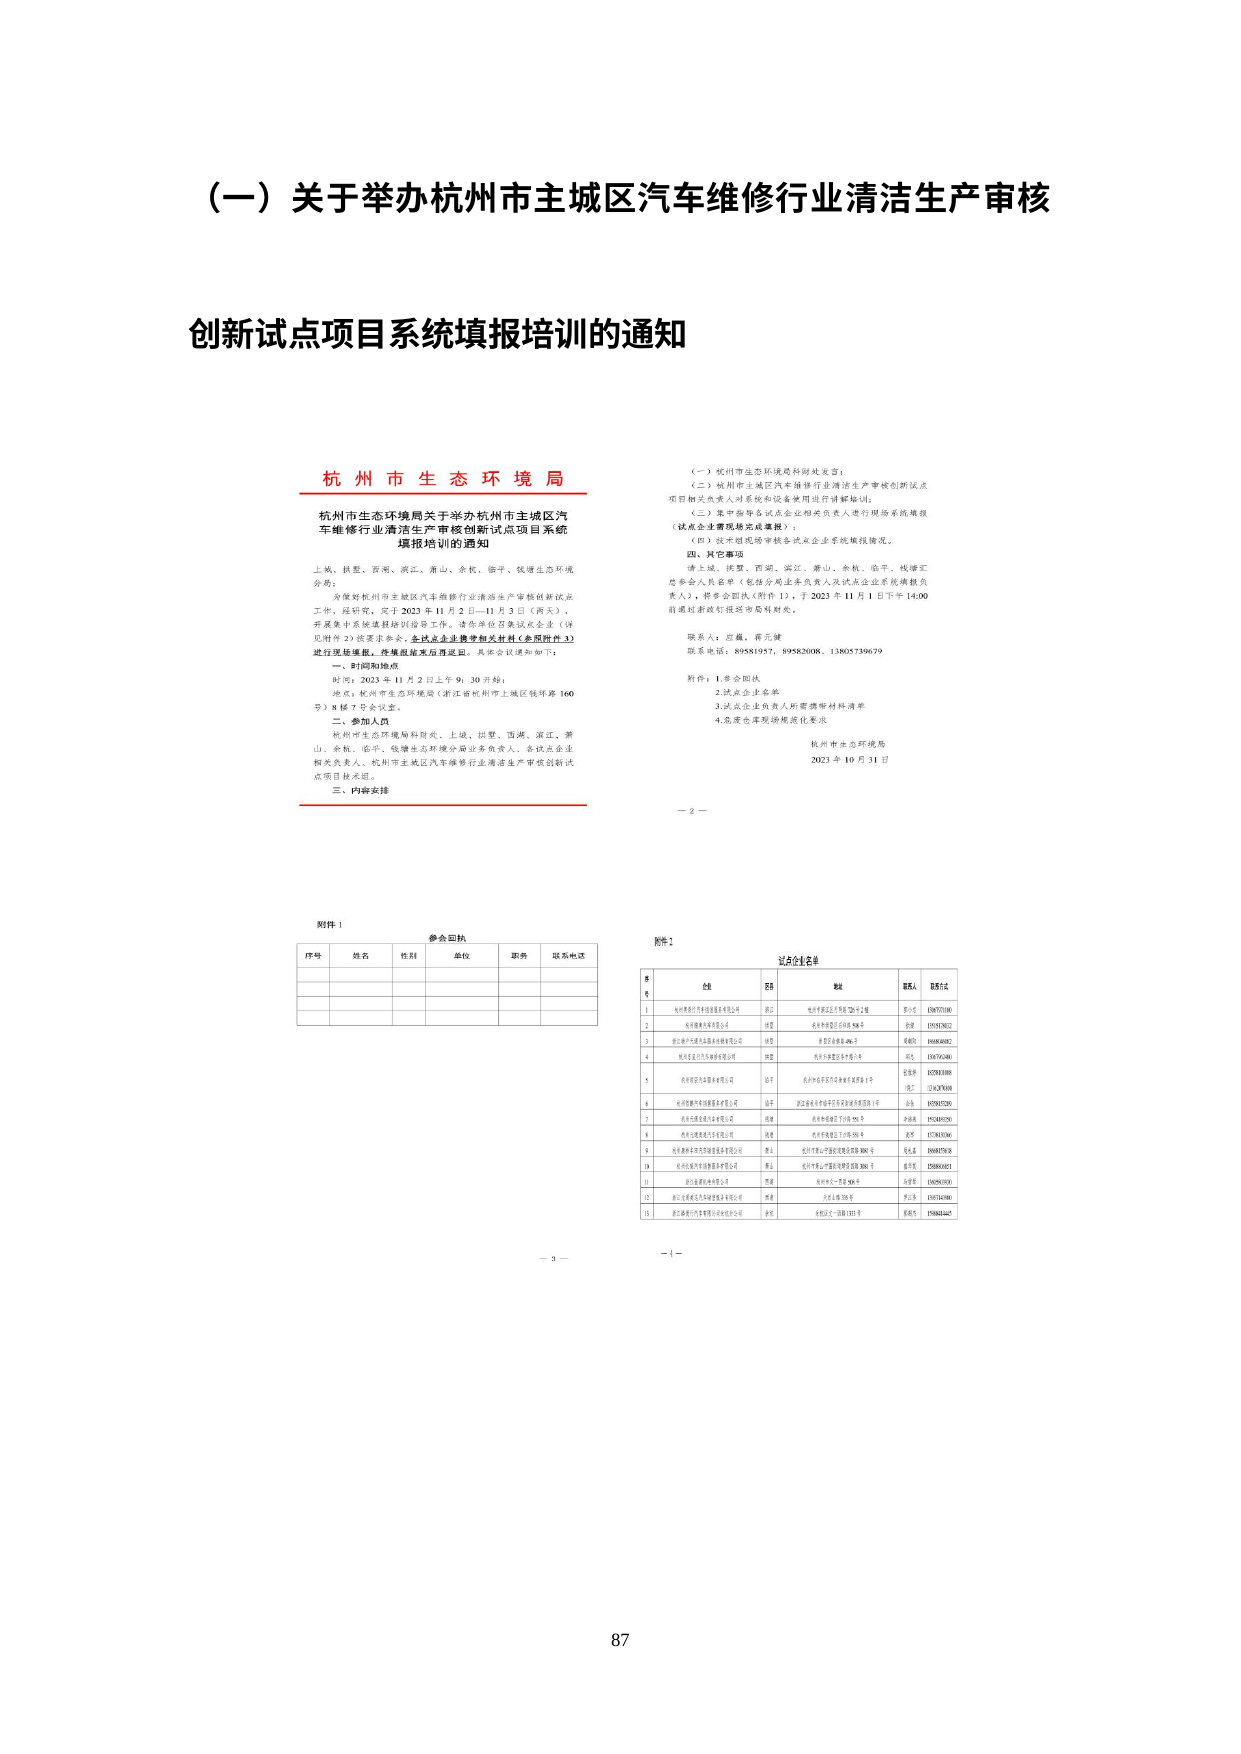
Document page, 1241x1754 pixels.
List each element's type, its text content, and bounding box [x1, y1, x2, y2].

subtitle （一）关于举办杭州市主城区汽车维修行业清洁生产审核创新试点项目系统填报培训的通知 [188, 150, 1052, 377]
picture [269, 874, 979, 1289]
picture [265, 421, 975, 836]
